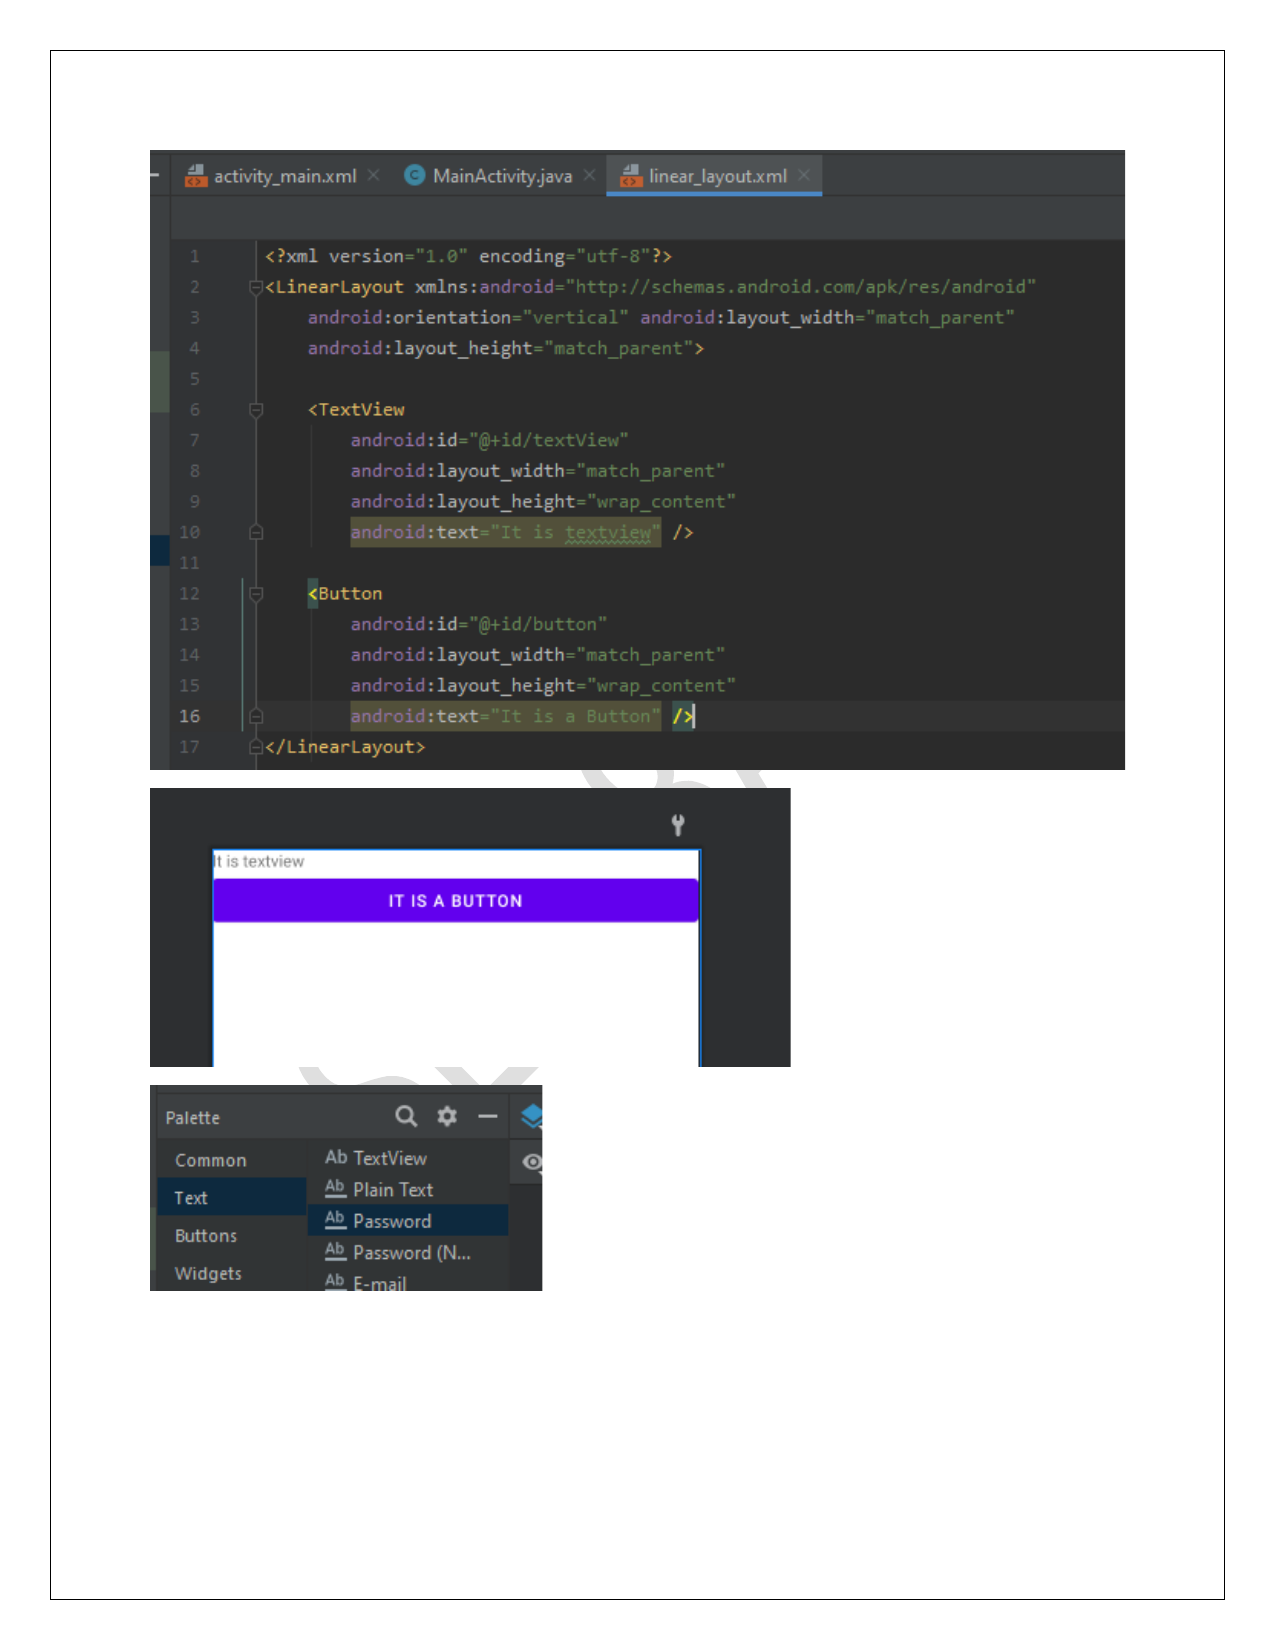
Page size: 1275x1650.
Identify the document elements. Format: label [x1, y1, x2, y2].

picture [150, 150, 1125, 770]
picture [150, 1085, 543, 1291]
picture [150, 788, 791, 1067]
